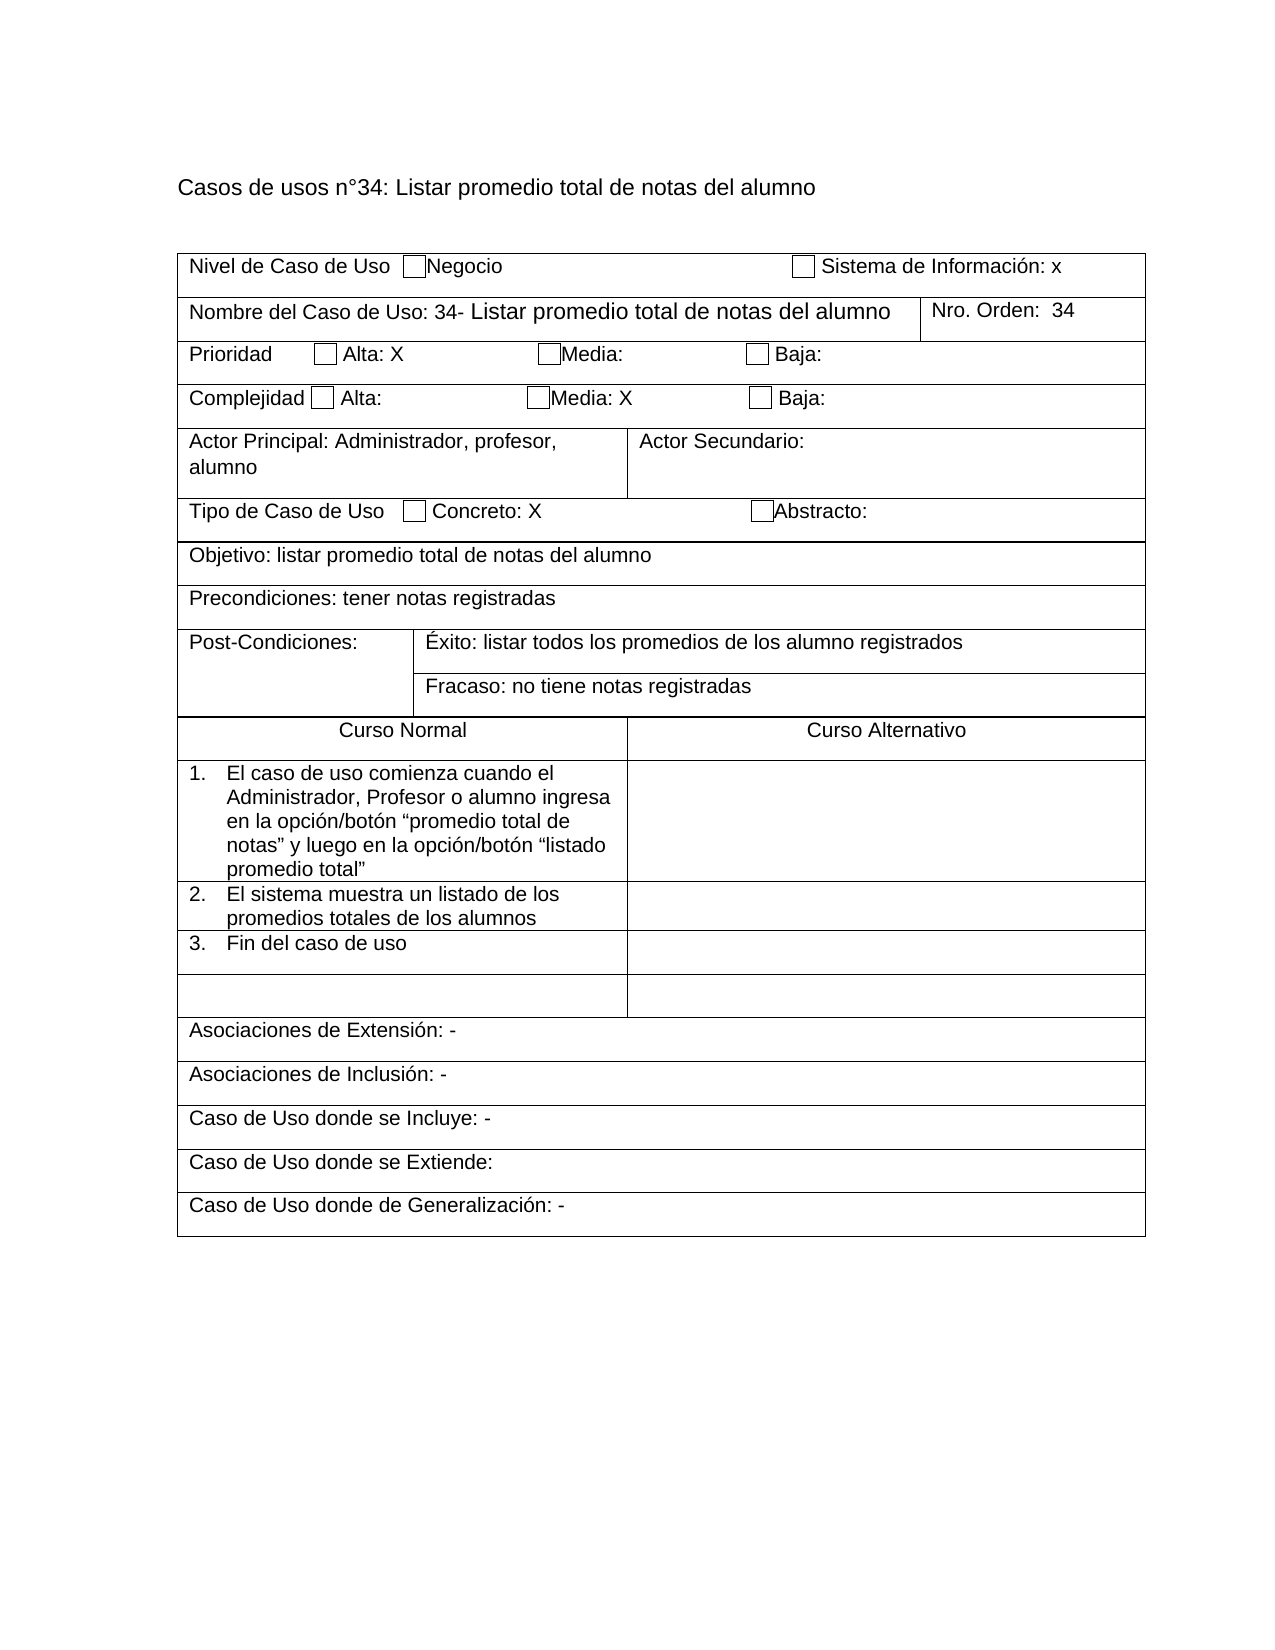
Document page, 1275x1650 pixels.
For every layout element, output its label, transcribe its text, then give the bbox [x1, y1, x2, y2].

text Casos de usos n°34: Listar promedio total de notas del alumno [177, 174, 1098, 200]
table_cell Actor Principal: Administrador, profesor, alumno [178, 429, 627, 498]
table_cell Éxito: listar todos los promedios de los alumno registrados [414, 630, 1145, 673]
table_cell Caso de Uso donde se Extiende: [178, 1150, 1145, 1192]
table_cell Nombre del Caso de Uso: 34- Listar promedio total de notas del alumno [178, 298, 920, 341]
table_cell El caso de uso comienza cuando el Administrador, Profesor o alumno ingresa en la opción/botón “promedio total de notas” y luego en la opción/botón “listado promedio total” [178, 761, 627, 881]
table_cell Caso de Uso donde se Incluye: - [178, 1106, 1145, 1148]
table_cell Nro. Orden: 34 [921, 298, 1145, 341]
table_cell [628, 931, 1145, 974]
table_cell Caso de Uso donde de Generalización: - [178, 1193, 1145, 1236]
table_cell El sistema muestra un listado de los promedios totales de los alumnos [178, 882, 627, 930]
table_cell [178, 975, 627, 1017]
table_cell Prioridad Alta: X Media: Baja: [178, 342, 1145, 384]
table_cell Asociaciones de Inclusión: - [178, 1062, 1145, 1105]
table_cell Fracaso: no tiene notas registradas [414, 674, 1145, 716]
table_cell Actor Secundario: [628, 429, 1145, 498]
table_header Nivel de Caso de Uso Negocio Sistema de Información: x [178, 254, 1145, 297]
table_cell Objetivo: listar promedio total de notas del alumno [178, 543, 1145, 585]
table_cell Asociaciones de Extensión: - [178, 1018, 1145, 1061]
table_cell [628, 975, 1145, 1017]
table_cell Curso Alternativo [628, 718, 1145, 760]
table_cell Tipo de Caso de Uso Concreto: X Abstracto: [178, 499, 1145, 541]
table_cell [628, 761, 1145, 881]
table_cell [628, 882, 1145, 930]
table_cell Fin del caso de uso [178, 931, 627, 974]
table_cell Post-Condiciones: [178, 630, 413, 716]
table_cell Complejidad Alta: Media: X Baja: [178, 385, 1145, 428]
table_cell Curso Normal [178, 718, 627, 760]
table_cell Precondiciones: tener notas registradas [178, 586, 1145, 629]
